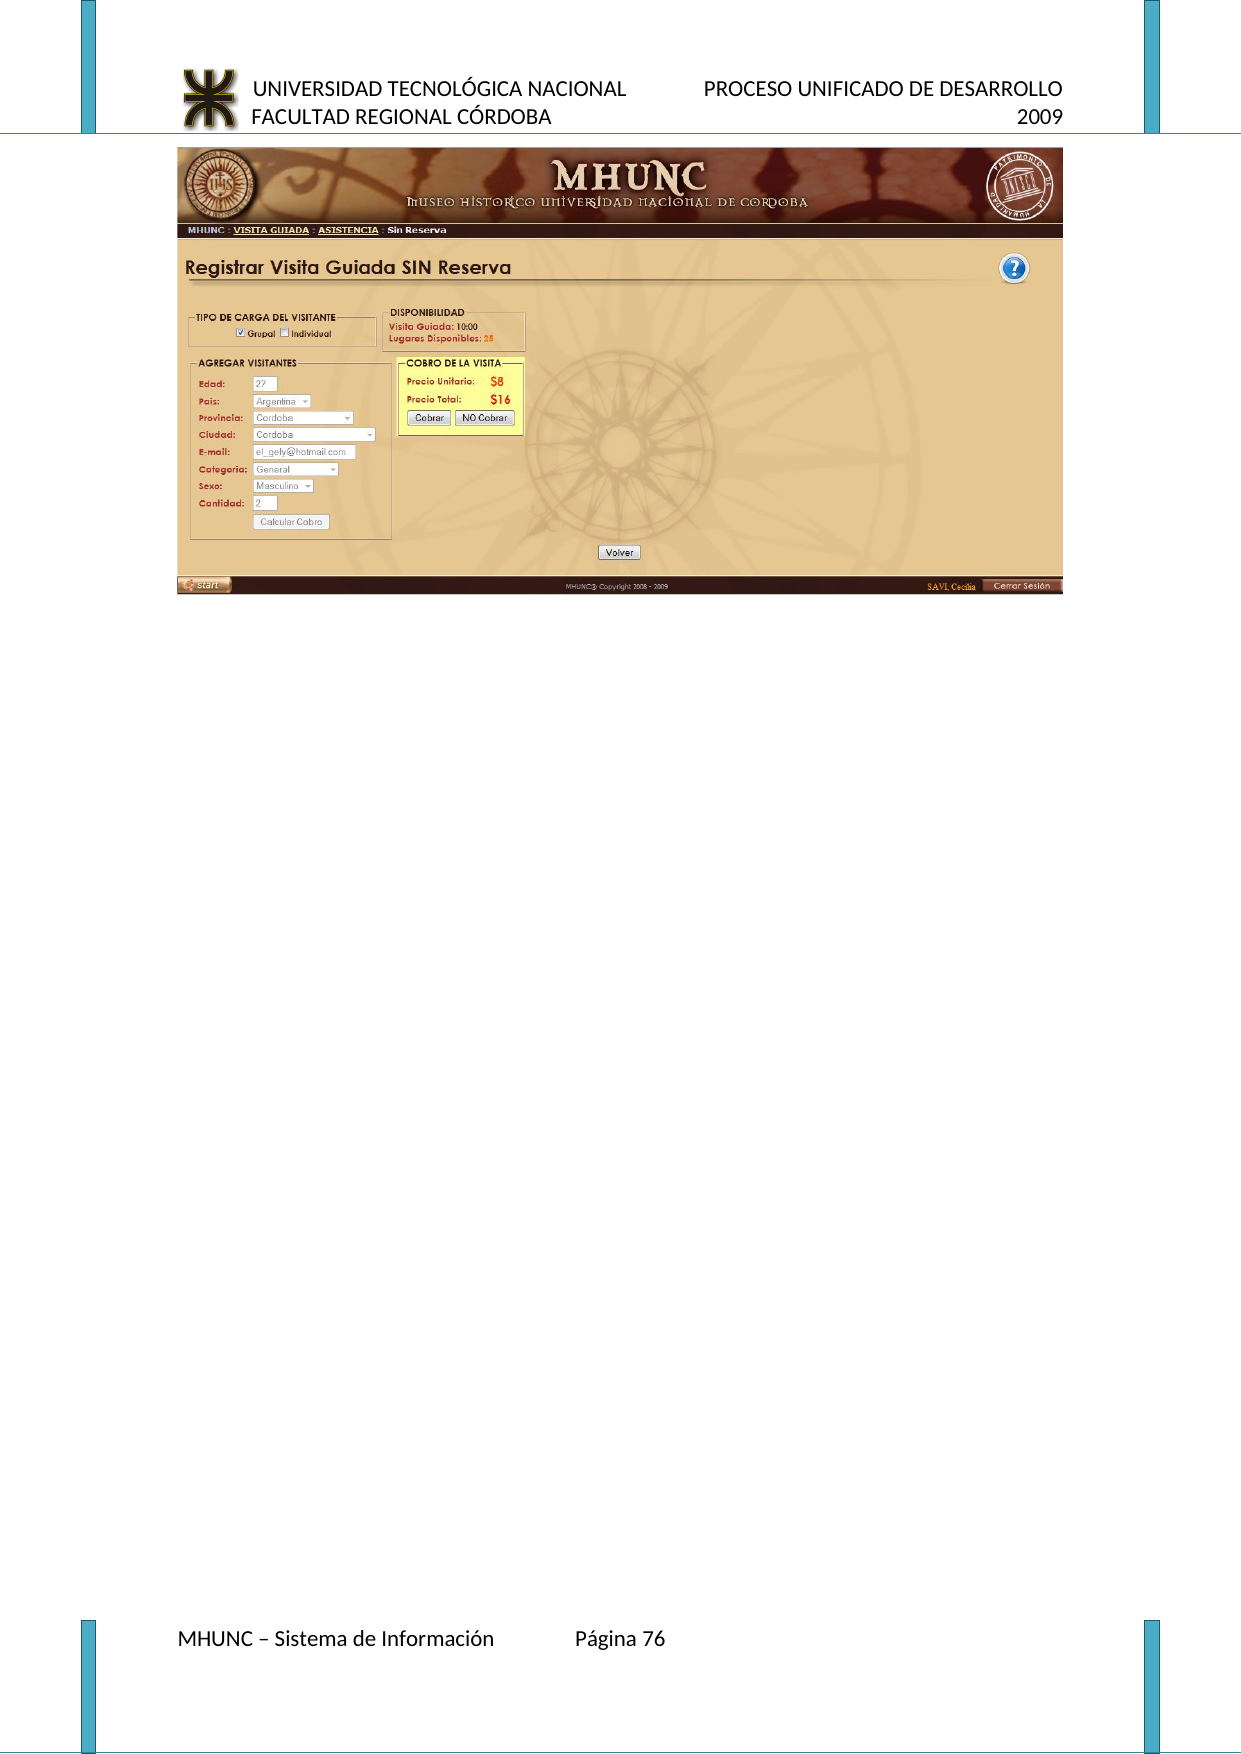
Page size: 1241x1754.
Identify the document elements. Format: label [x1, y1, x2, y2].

picture [182, 68, 239, 132]
picture [177, 147, 1063, 595]
